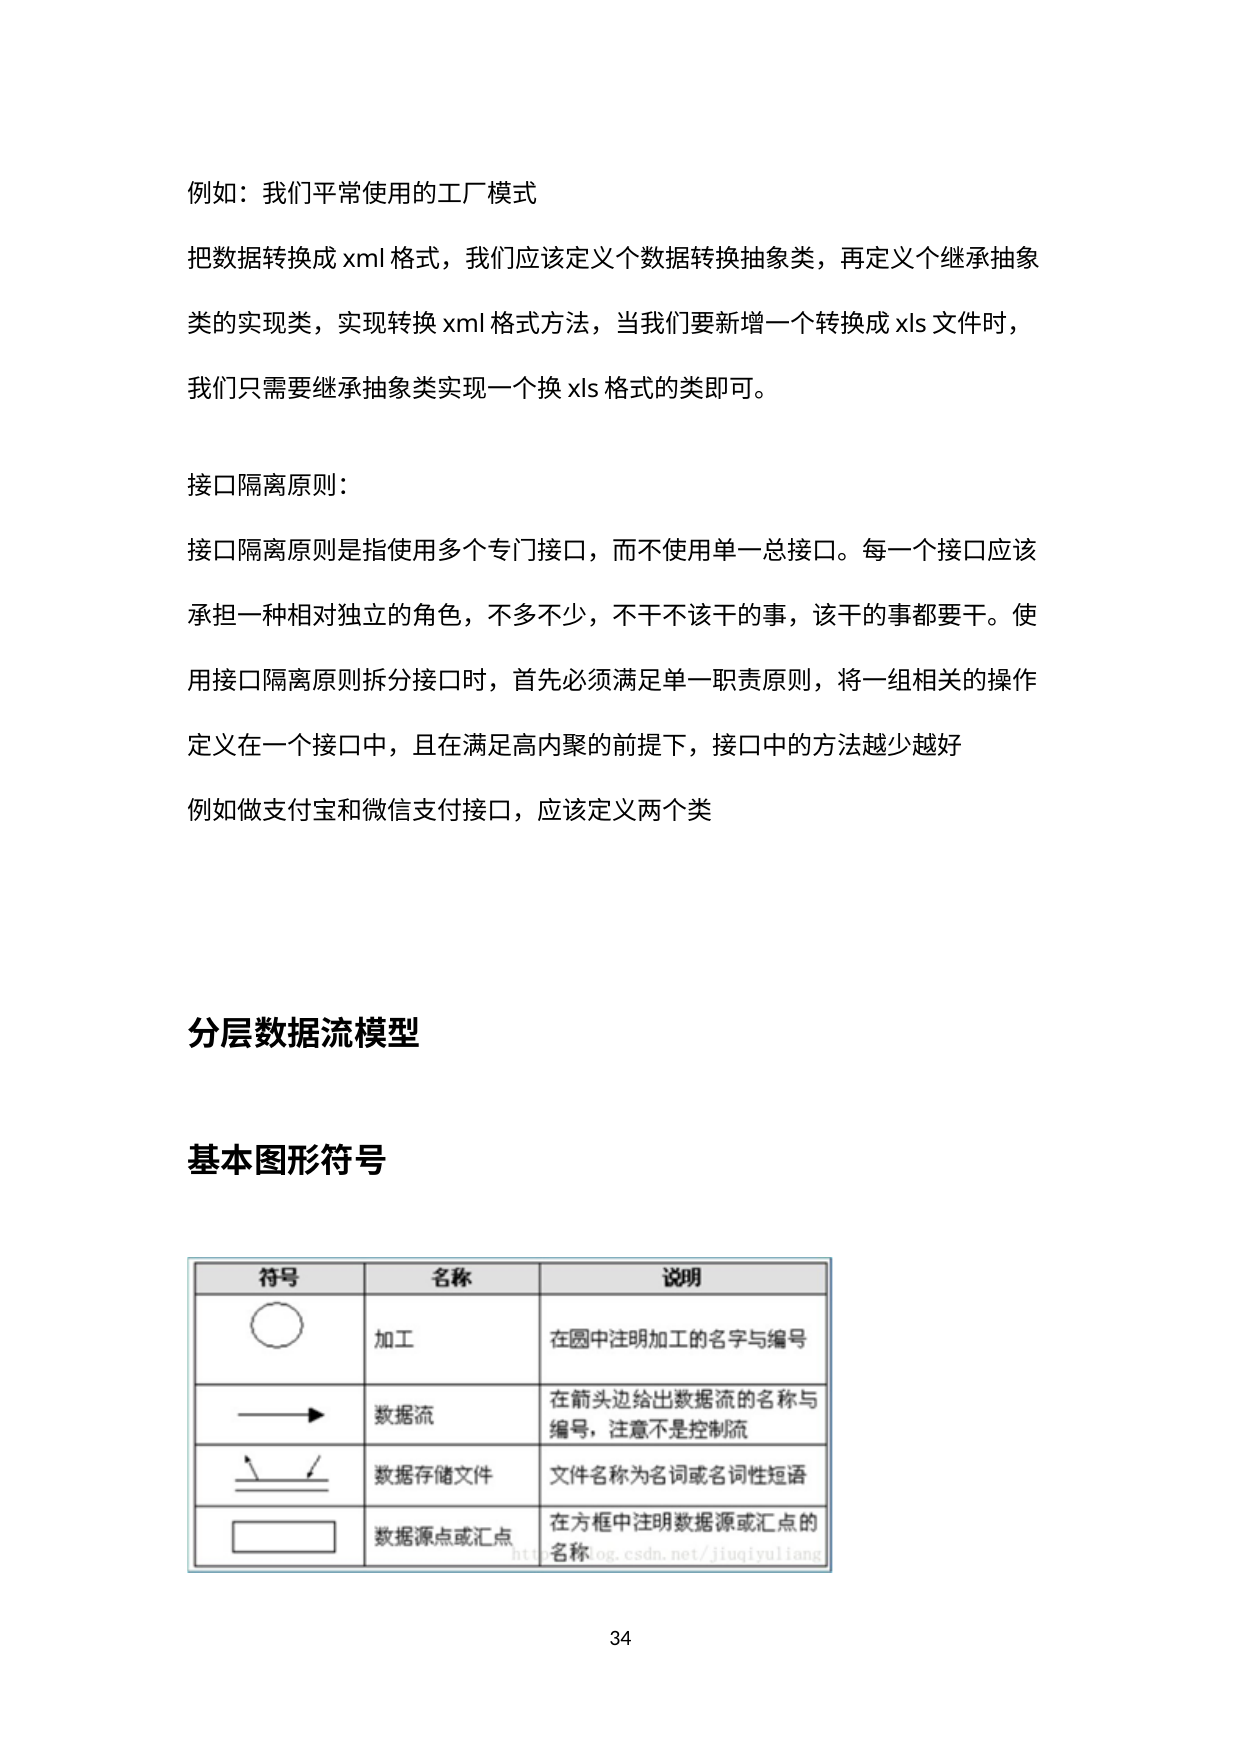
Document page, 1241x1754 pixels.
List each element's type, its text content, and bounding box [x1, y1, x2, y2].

picture [187, 1257, 833, 1573]
subtitle 基本图形符号 [187, 1125, 1053, 1190]
text 例如做支付宝和微信支付接口，应该定义两个类 [187, 776, 1053, 841]
text 例如：我们平常使用的工厂模式 [187, 159, 1053, 224]
text 接口隔离原则是指使用多个专门接口，而不使用单一总接口。每一个接口应该承担一种相对独立的角色，不多不少，不干不该干的事，该干的事都要干。使用接口隔离原则拆分接口时，首先必须满足单一职责原则，将一组相关的操作定义在一个接口中，且在满足高内聚的前提下，接口中的方法越少越好 [187, 516, 1053, 776]
text 把数据转换成xml格式，我们应该定义个数据转换抽象类，再定义个继承抽象类的实现类，实现转换xml格式方法，当我们要新增一个转换成xls文件时，我们只需要继承抽象类实现一个换xls格式的类即可。 [187, 224, 1053, 419]
text 接口隔离原则： [187, 451, 1053, 516]
subtitle 分层数据流模型 [187, 998, 1053, 1063]
